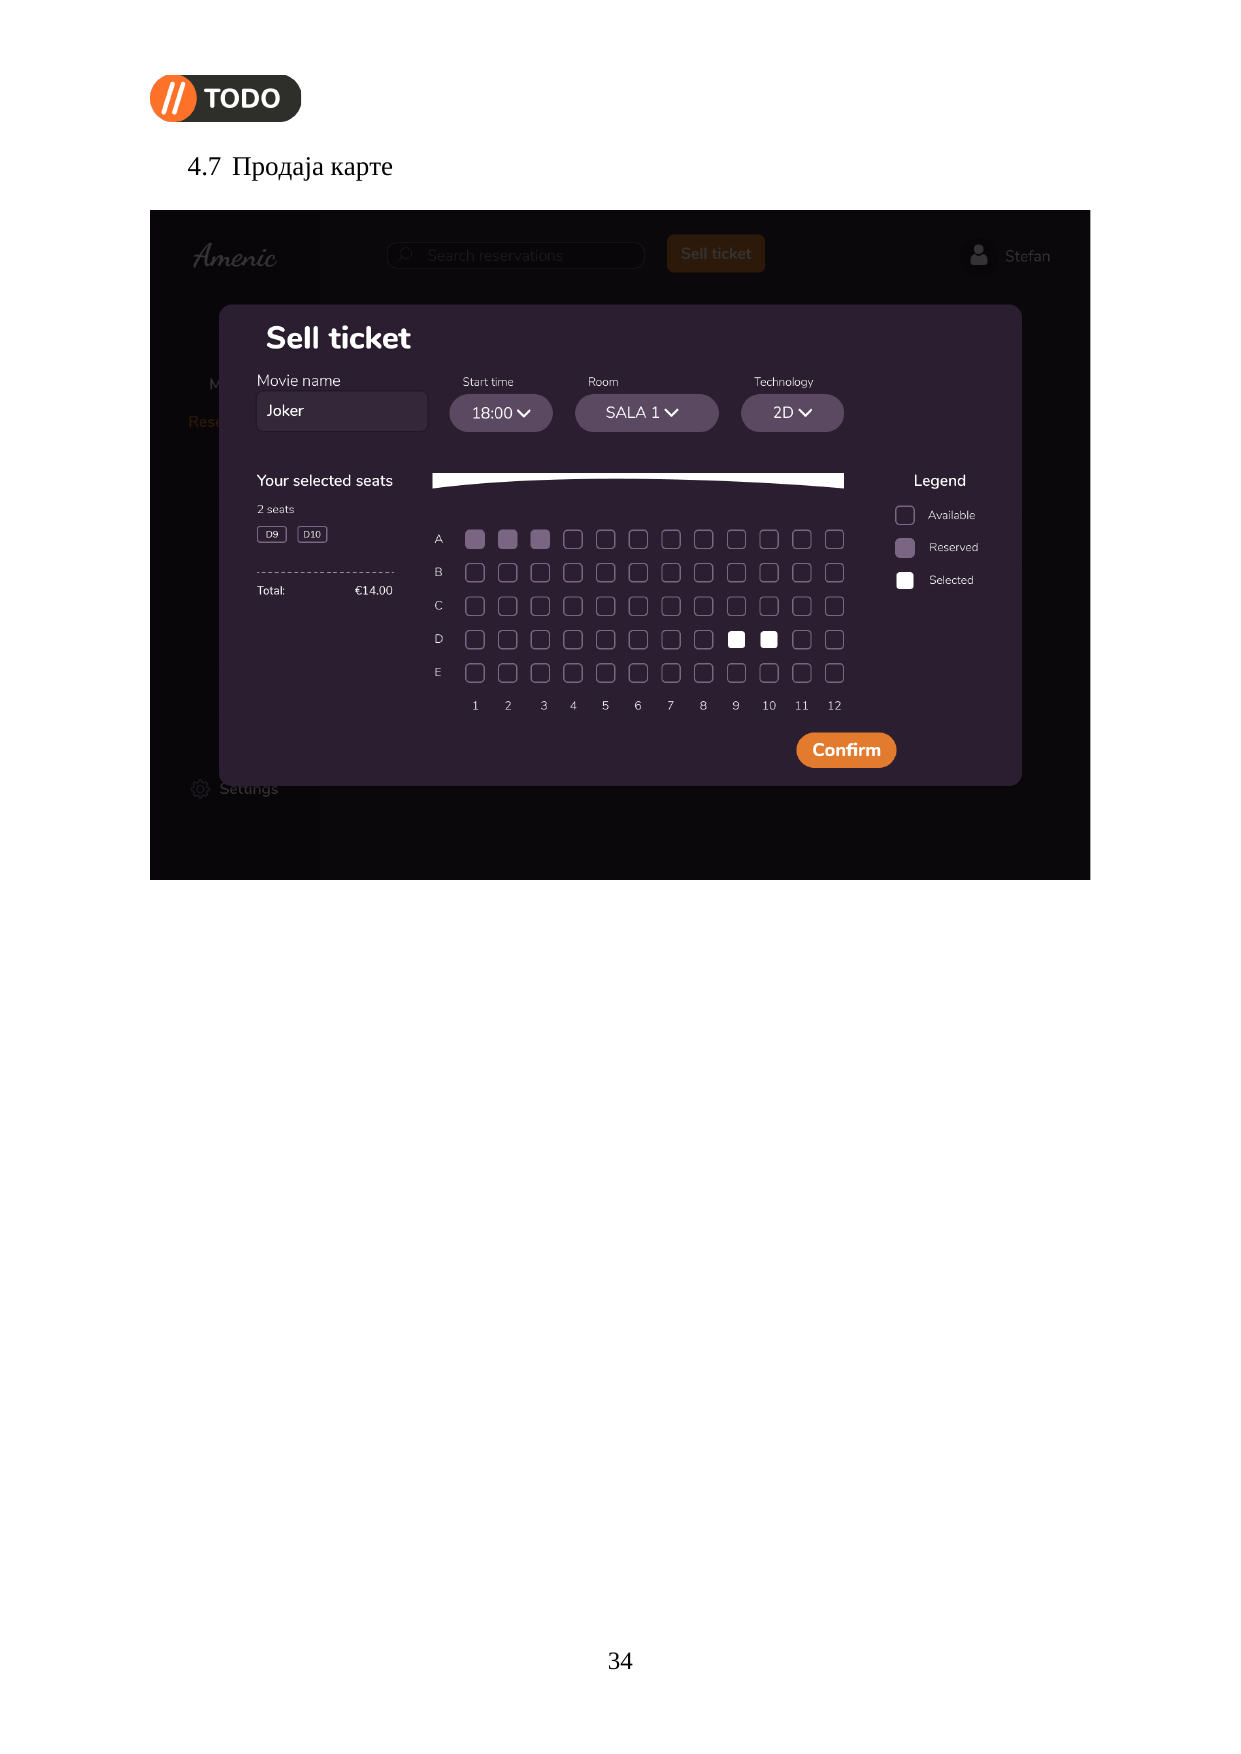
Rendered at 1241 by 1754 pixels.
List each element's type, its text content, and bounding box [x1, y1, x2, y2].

picture [150, 75, 302, 122]
picture [150, 210, 1091, 880]
subtitle Продаја карте [187, 150, 1090, 181]
